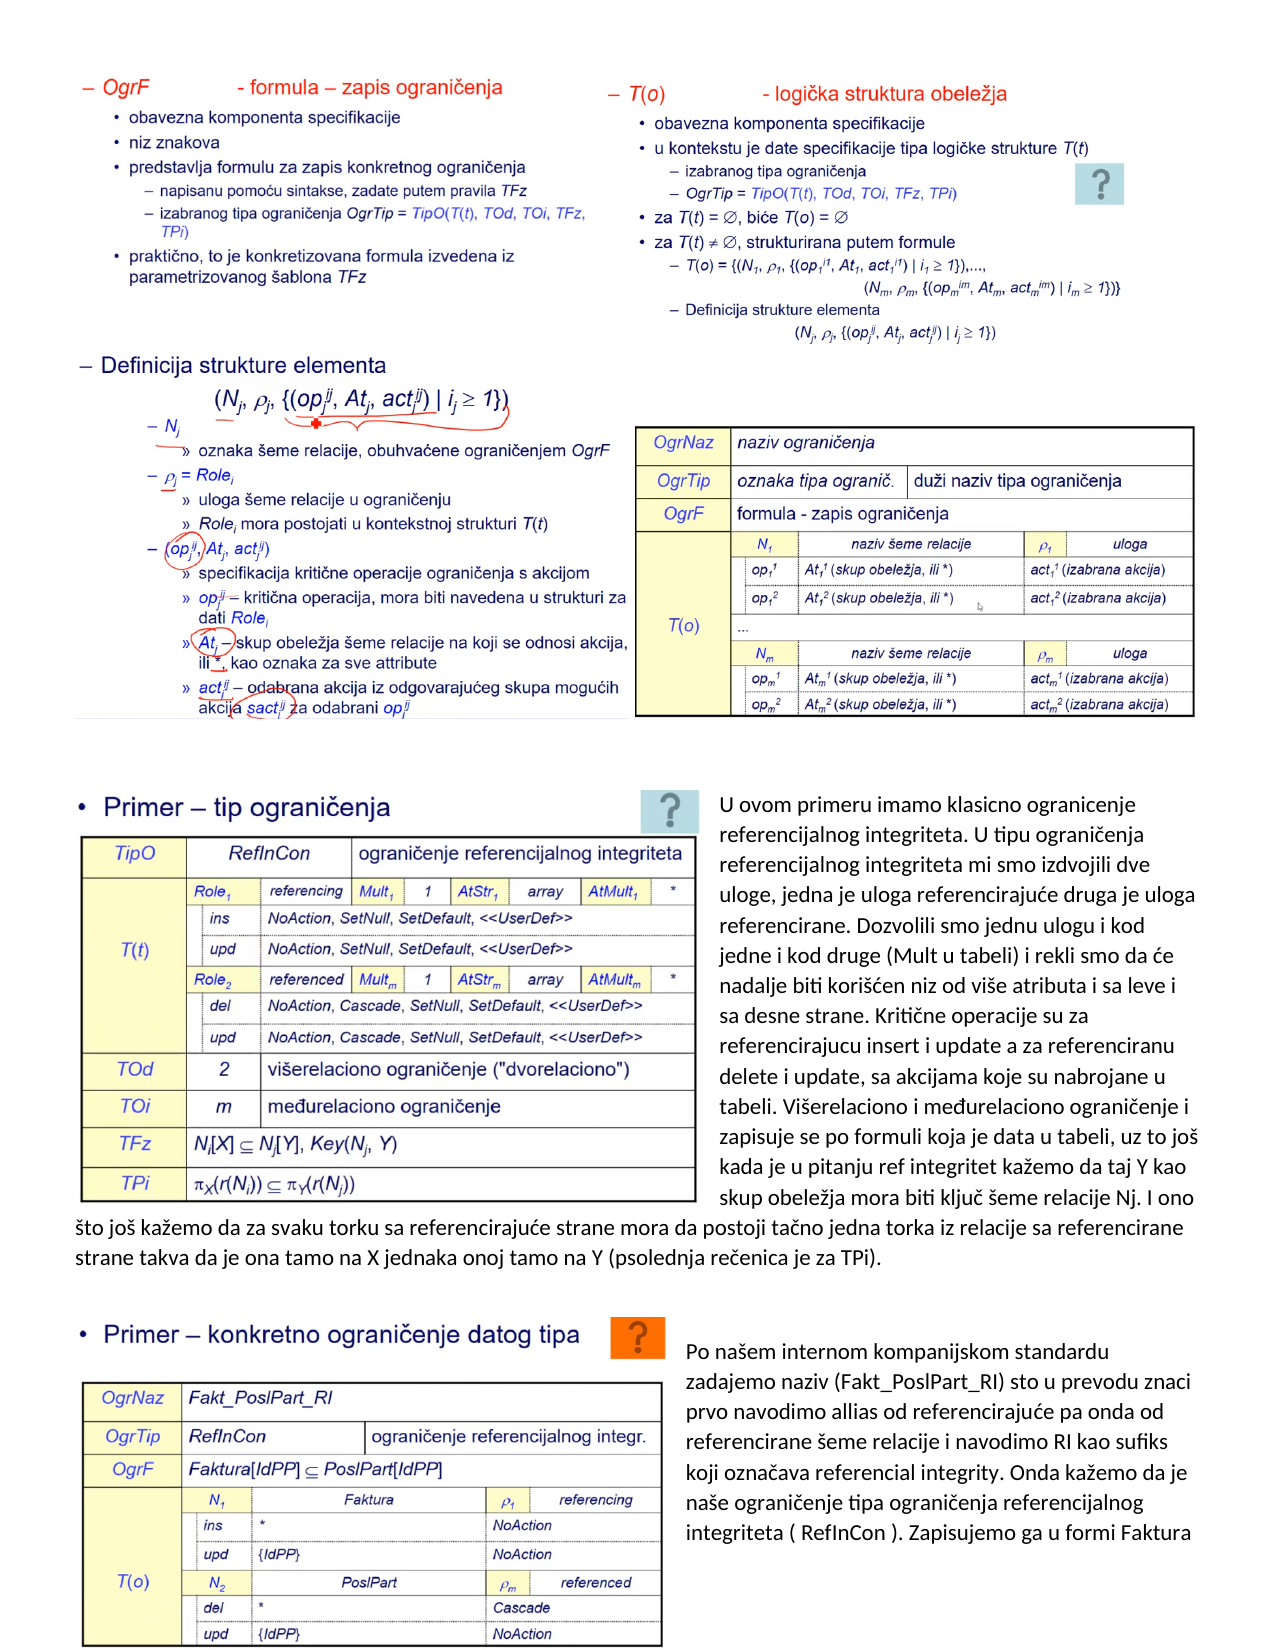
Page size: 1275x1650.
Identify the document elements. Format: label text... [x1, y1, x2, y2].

picture [75, 348, 630, 719]
picture [604, 75, 1125, 347]
picture [635, 421, 1197, 719]
picture [75, 790, 701, 1205]
picture [75, 75, 586, 288]
picture [76, 1317, 667, 1650]
